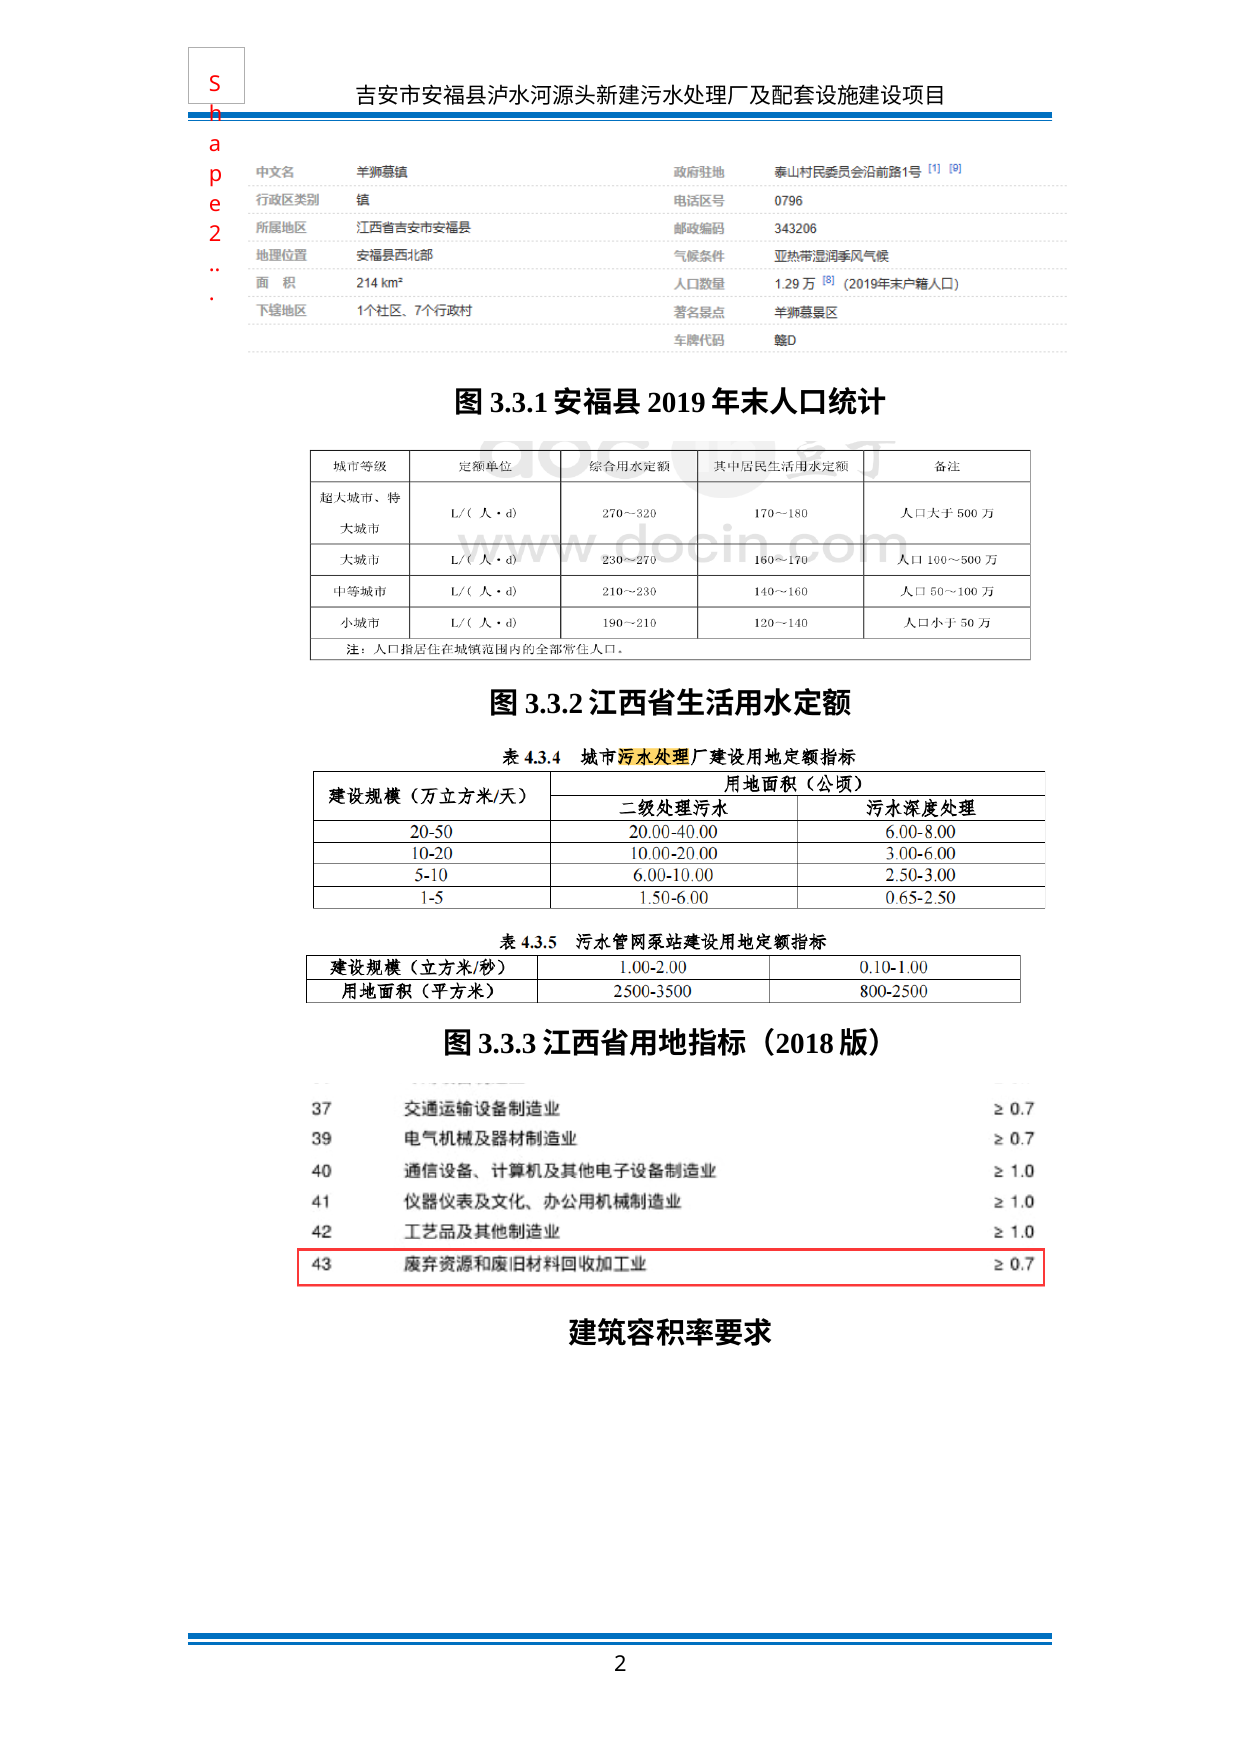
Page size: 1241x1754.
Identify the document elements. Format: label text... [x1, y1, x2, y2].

picture [299, 925, 1042, 1003]
text 建筑容积率要求 [188, 1309, 1052, 1352]
text 图3.3.3江西省用地指标（2018版） [188, 1020, 1052, 1062]
picture [303, 441, 1037, 664]
picture [246, 150, 1069, 362]
picture [291, 1083, 1049, 1293]
text 图3.3.2江西省生活用水定额 [188, 680, 1052, 722]
text 图3.3.1安福县2019年末人口统计 [188, 378, 1052, 420]
picture [295, 743, 1046, 909]
